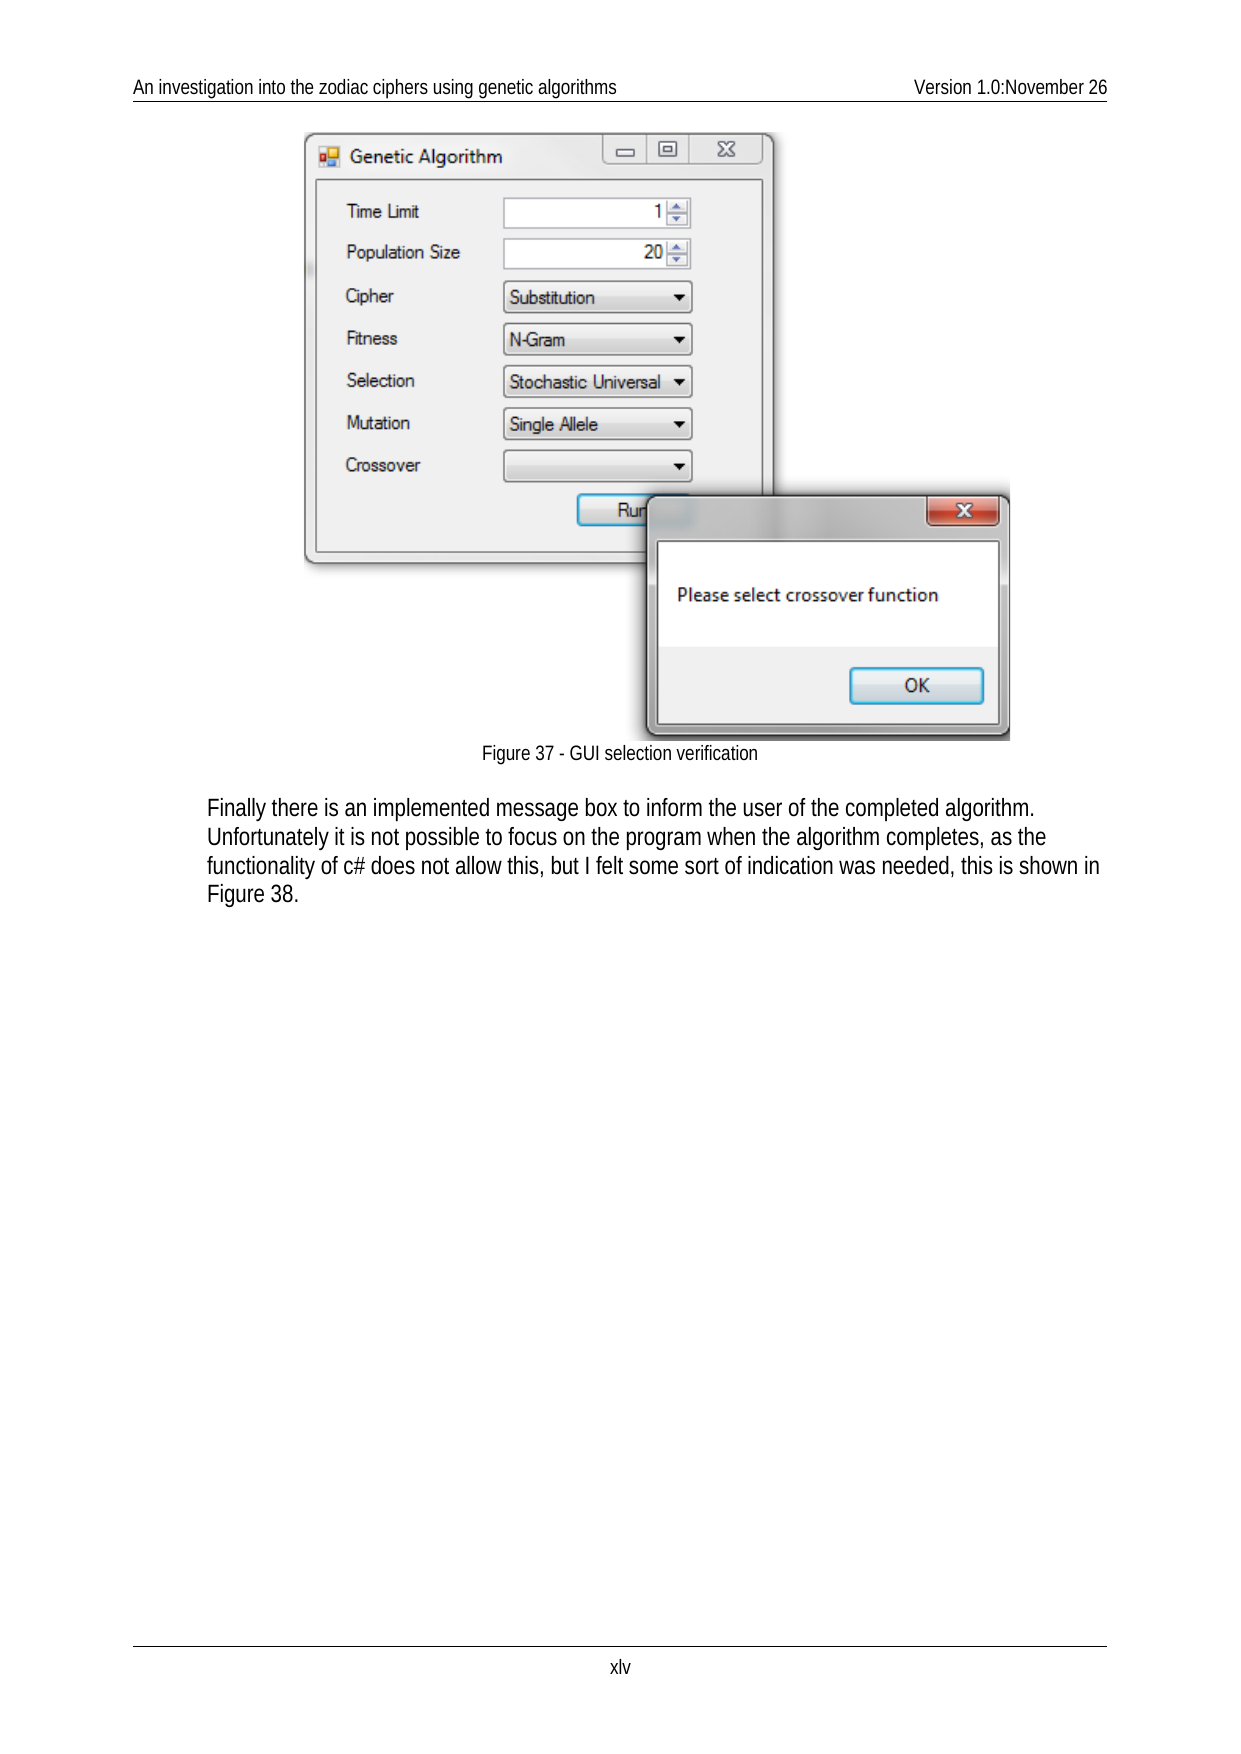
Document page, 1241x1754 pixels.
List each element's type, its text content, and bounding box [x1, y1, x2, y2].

text Finally there is an implemented message box to inform the user of the completed algorithm. Unfortunately it is not possible to focus on the program when the algorithm completes, as the functionality of c# does not allow this, but I felt some sort of indication was needed, this is shown in Figure 38. [207, 793, 1107, 908]
picture [303, 132, 1011, 741]
